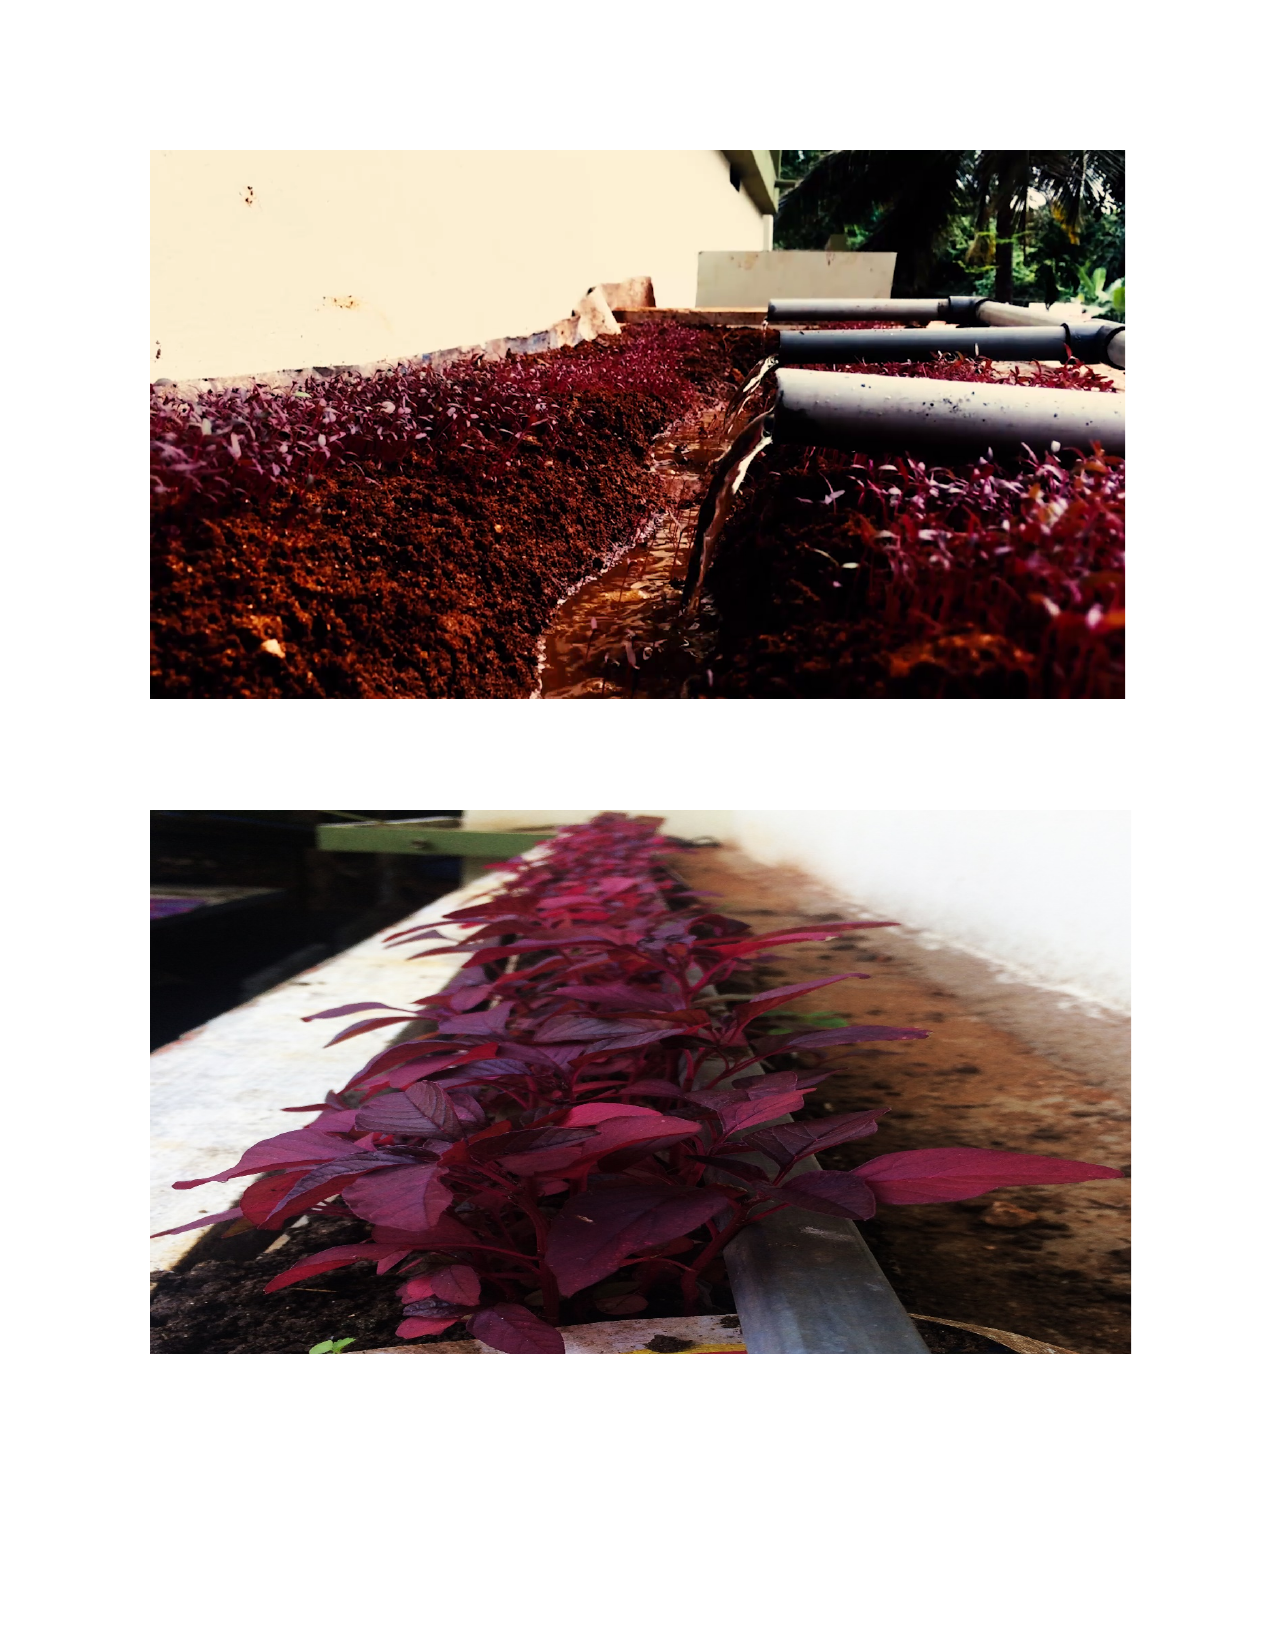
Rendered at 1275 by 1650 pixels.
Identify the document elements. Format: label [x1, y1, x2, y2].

picture [150, 810, 1132, 1354]
picture [150, 150, 1125, 699]
